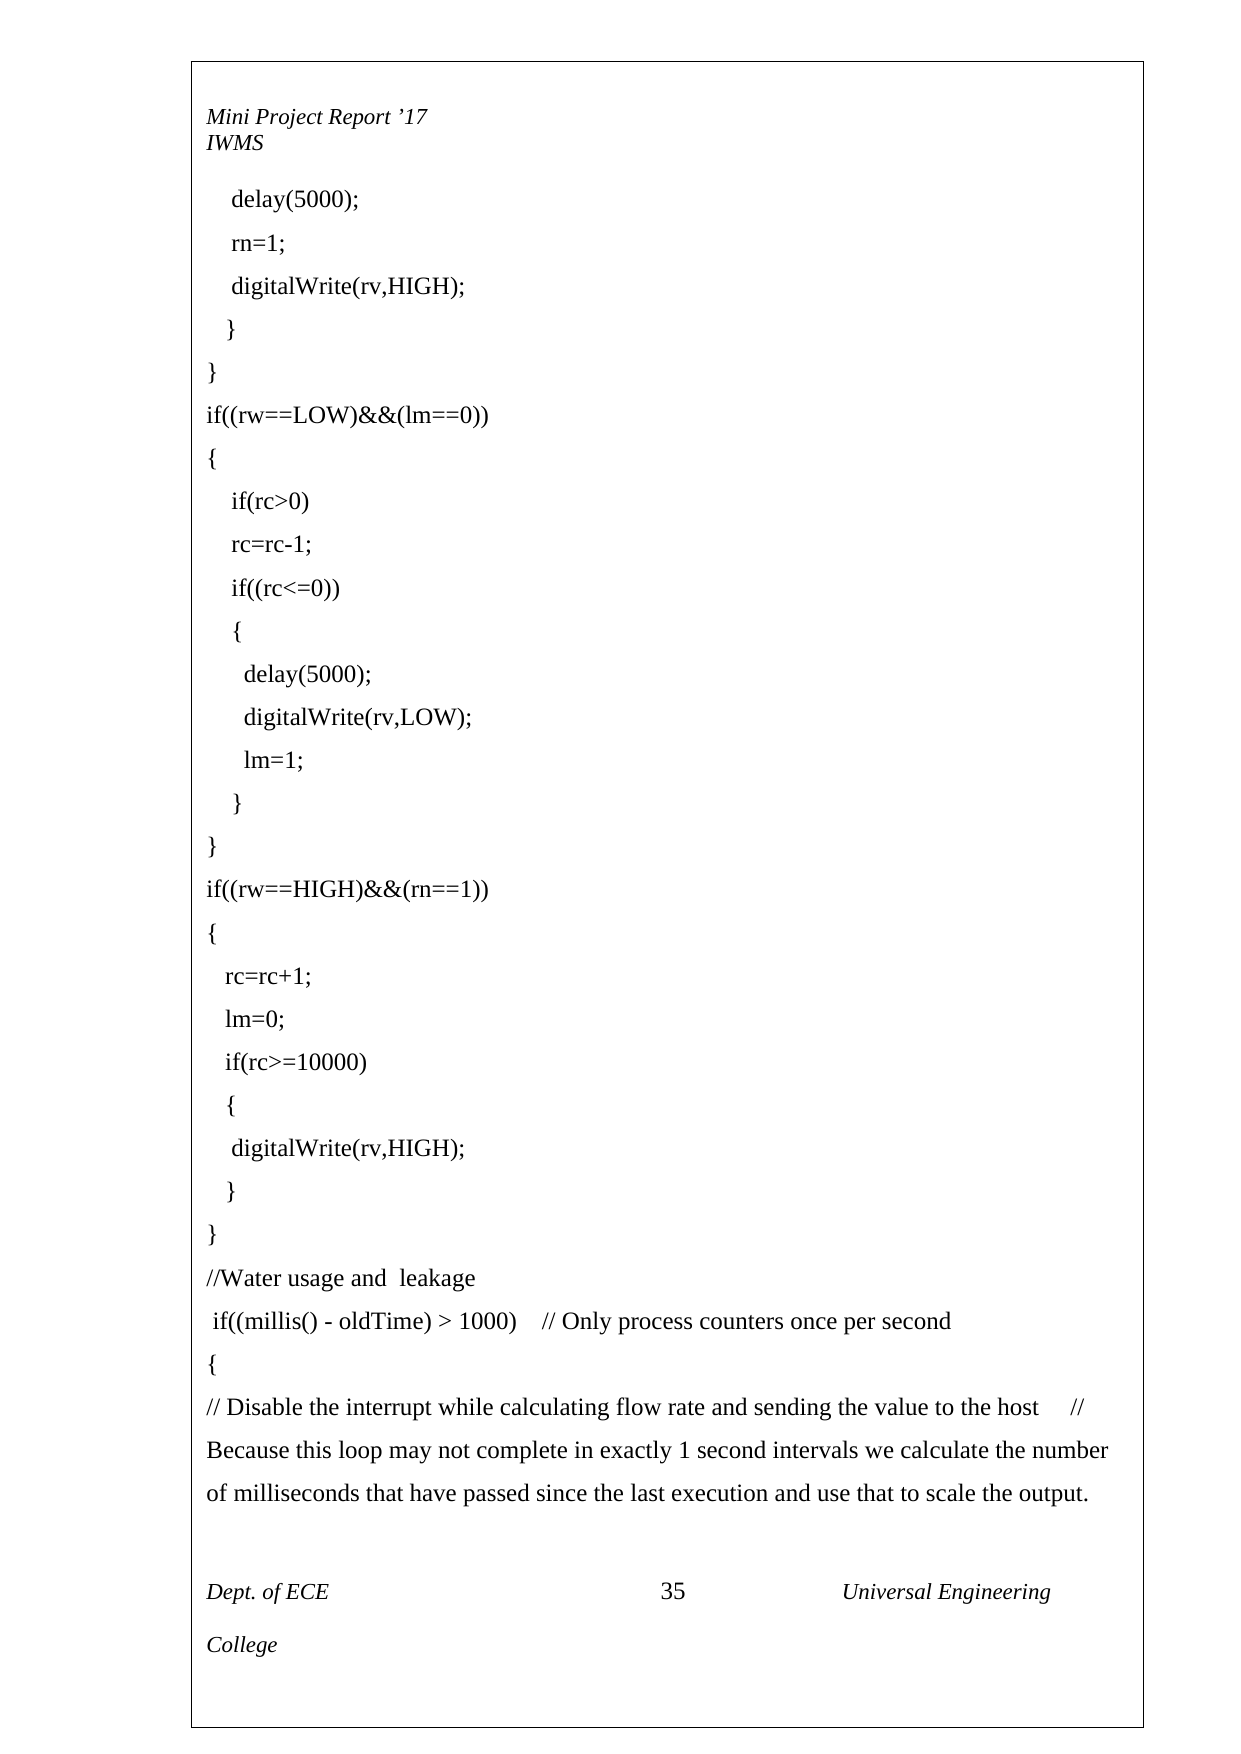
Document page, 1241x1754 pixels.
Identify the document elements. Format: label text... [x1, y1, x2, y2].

text rc=rc-1; [206, 529, 1128, 558]
text if((millis() - oldTime) > 1000) // Only process counters once per second [206, 1306, 1128, 1334]
text lm=1; [206, 745, 1128, 774]
text delay(5000); [206, 659, 1128, 688]
text } [206, 314, 1128, 343]
text if((rw==LOW)&&(lm==0)) [206, 400, 1128, 429]
text digitalWrite(rv,HIGH); [206, 271, 1128, 299]
text delay(5000); [206, 184, 1128, 213]
text } [206, 831, 1128, 860]
text { [206, 1090, 1128, 1119]
text } [206, 1219, 1128, 1248]
text rn=1; [206, 228, 1128, 256]
text { [206, 918, 1128, 946]
text digitalWrite(rv,HIGH); [206, 1133, 1128, 1162]
text if((rc<=0)) [206, 573, 1128, 601]
text } [206, 1176, 1128, 1205]
text { [206, 443, 1128, 472]
text rc=rc+1; [206, 961, 1128, 989]
text } [206, 788, 1128, 817]
text { [206, 616, 1128, 644]
text //Water usage and leakage [206, 1263, 1128, 1291]
text } [206, 357, 1128, 386]
text lm=0; [206, 1004, 1128, 1033]
text if((rw==HIGH)&&(rn==1)) [206, 874, 1128, 903]
text if(rc>0) [206, 486, 1128, 515]
text digitalWrite(rv,LOW); [206, 702, 1128, 731]
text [206, 1392, 1128, 1507]
text { [206, 1349, 1128, 1378]
text if(rc>=10000) [206, 1047, 1128, 1076]
